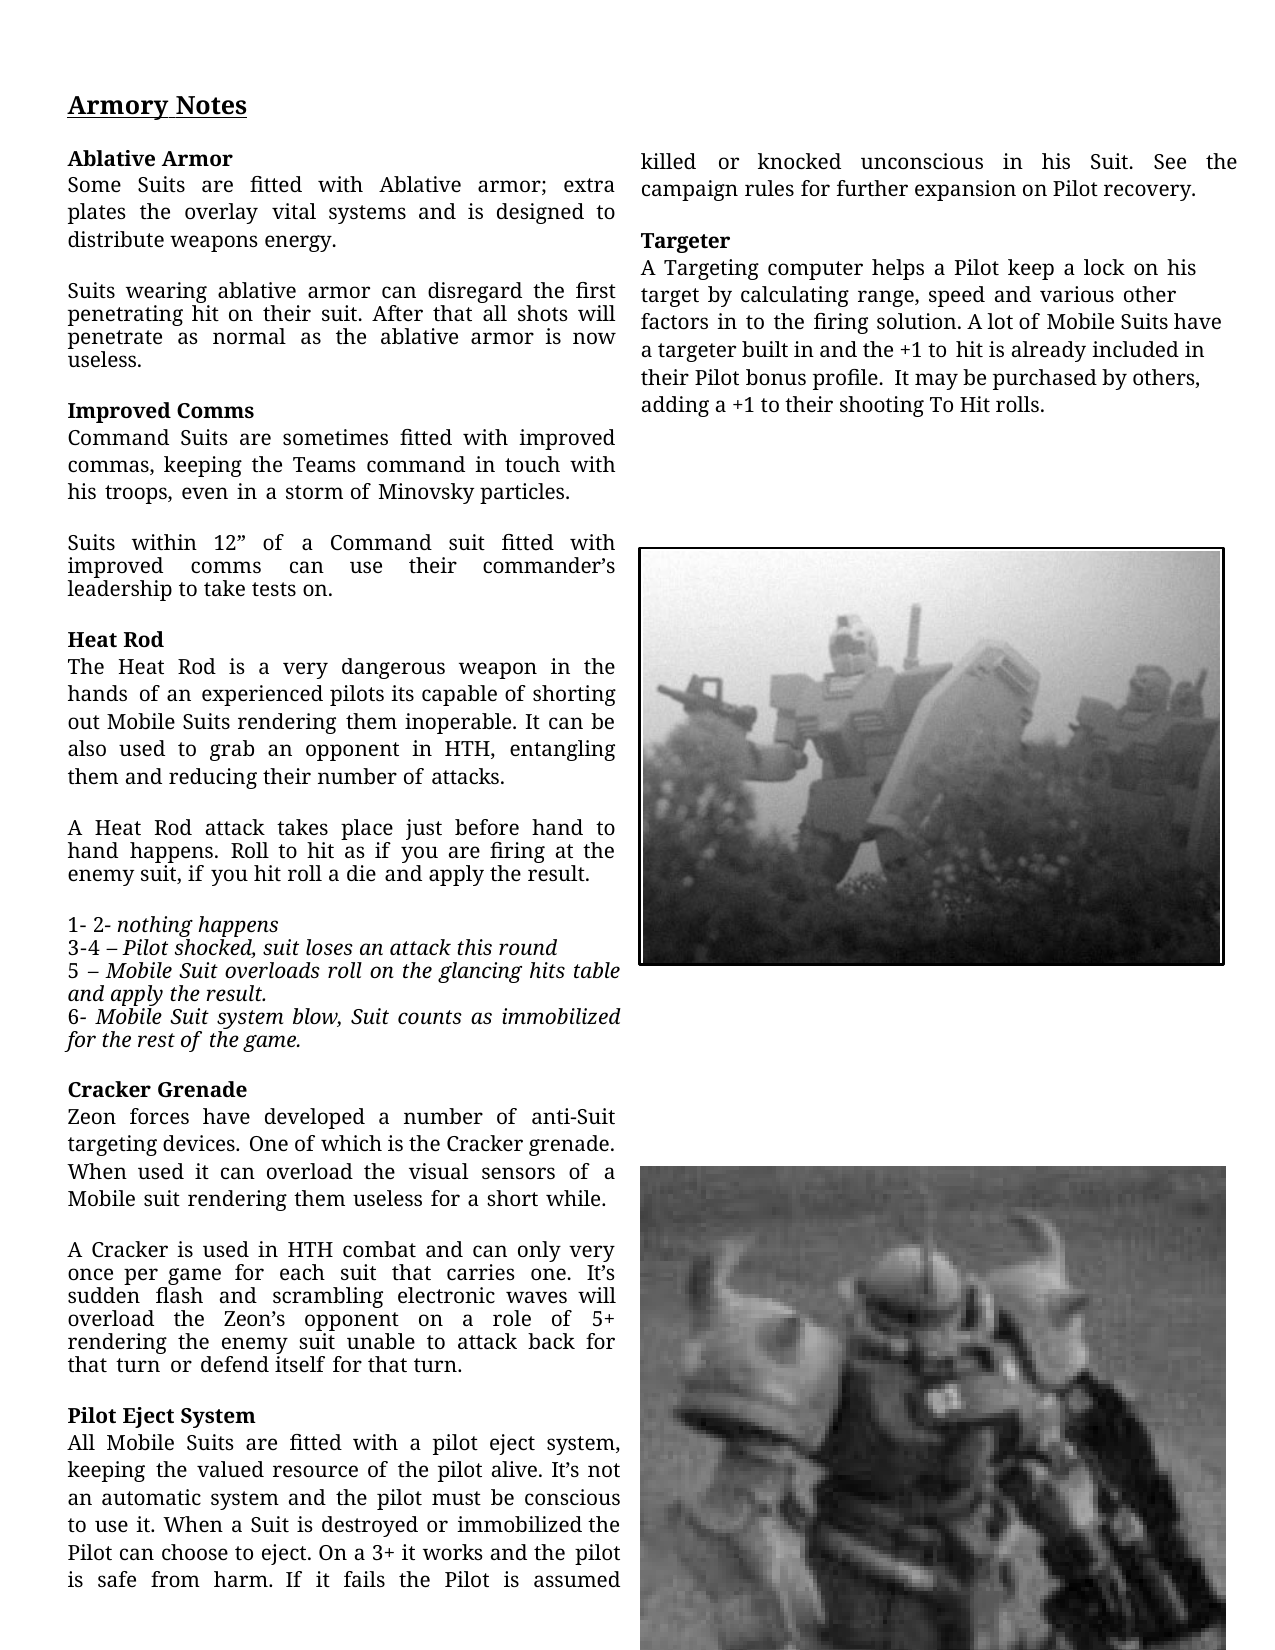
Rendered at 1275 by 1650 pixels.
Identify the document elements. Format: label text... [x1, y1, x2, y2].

text Some Suits are fitted with Ablative armor; extra plates the overlay vital systems and is designed to distribute weapons energy. [67, 171, 616, 253]
text 3-4 – Pilot shocked, suit loses an attack this round [67, 937, 621, 960]
text Suits wearing ablative armor can disregard the first penetrating hit on their suit. After that all shots will penetrate as normal as the ablative armor is now useless. [67, 280, 616, 372]
text A Targeting computer helps a Pilot keep a lock on his target by calculating range, speed and various other factors in to the firing solution. A lot of Mobile Suits have a targeter built in and the +1 to hit is already included in their Pilot bonus profile. It may be purchased by others, adding a +1 to their shooting To Hit rolls. [641, 253, 1237, 419]
text Suits within 12” of a Command suit fitted with improved comms can use their commander’s leadership to take tests on. [67, 532, 616, 601]
subtitle Targeter [641, 230, 1237, 253]
subtitle Cracker Grenade [67, 1079, 621, 1102]
text Command Suits are sometimes fitted with improved commas, keeping the Teams command in touch with his troops, even in a storm of Minovsky particles. [67, 423, 616, 506]
picture [640, 1166, 1226, 1650]
text 6- Mobile Suit system blow, Suit counts as immobilized for the rest of the game. [67, 1006, 621, 1052]
text Zeon forces have developed a number of anti-Suit targeting devices. One of which is the Cracker grenade. When used it can overload the visual sensors of a Mobile suit rendering them useless for a short while. [67, 1103, 616, 1213]
subtitle Ablative Armor [67, 147, 621, 171]
subtitle Improved Comms [67, 400, 621, 423]
subtitle Pilot Eject System [67, 1405, 621, 1428]
text A Heat Rod attack takes place just before hand to hand happens. Roll to hit as if you are firing at the enemy suit, if you hit roll a die and apply the result. [67, 817, 616, 886]
text All Mobile Suits are fitted with a pilot eject system, keeping the valued resource of the pilot alive. It’s not an automatic system and the pilot must be conscious to use it. When a Suit is destroyed or immobilized the Pilot can choose to eject. On a 3+ it works and the pilot is safe from harm. If it fails the Pilot is assumed killed or knocked unconscious in his Suit. See the campaign rules for further expansion on Pilot recovery. [641, 147, 1237, 203]
subtitle Heat Rod [67, 629, 621, 652]
subtitle Armory Notes [67, 88, 1237, 122]
text 5 – Mobile Suit overloads roll on the glancing hits table and apply the result. [67, 960, 621, 1006]
picture [643, 551, 1220, 963]
text A Cracker is used in HTH combat and can only very once per game for each suit that carries one. It’s sudden flash and scrambling electronic waves will overload the Zeon’s opponent on a role of 5+ rendering the enemy suit unable to attack back for that turn or defend itself for that turn. [67, 1239, 616, 1377]
text All Mobile Suits are fitted with a pilot eject system, keeping the valued resource of the pilot alive. It’s not an automatic system and the pilot must be conscious to use it. When a Suit is destroyed or immobilized the Pilot can choose to eject. On a 3+ it works and the pilot is safe from harm. If it fails the Pilot is assumed killed or knocked unconscious in his Suit. See the campaign rules for further expansion on Pilot recovery. [67, 1428, 621, 1594]
text The Heat Rod is a very dangerous weapon in the hands of an experienced pilots its capable of shorting out Mobile Suits rendering them inoperable. It can be also used to grab an opponent in HTH, entangling them and reducing their number of attacks. [67, 652, 616, 790]
text 1- 2- nothing happens [67, 914, 621, 937]
